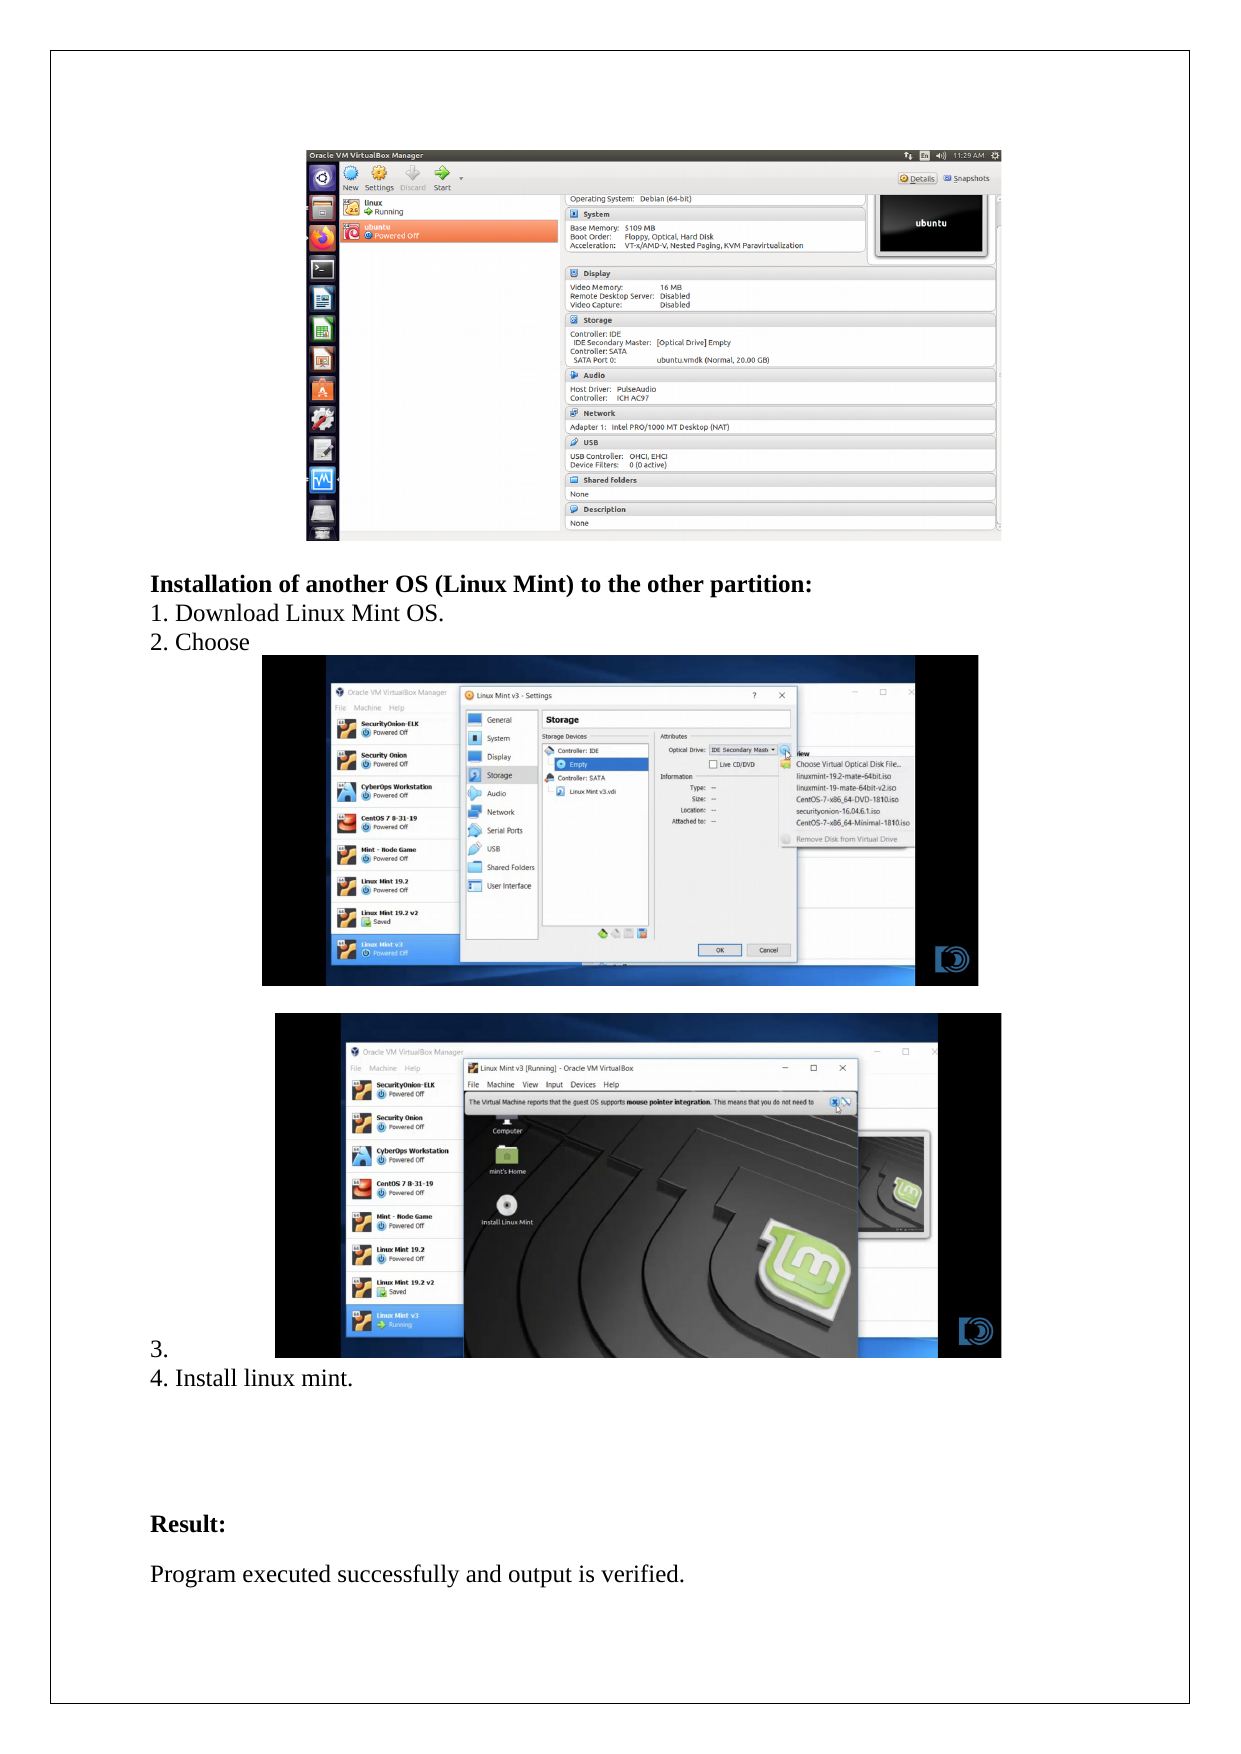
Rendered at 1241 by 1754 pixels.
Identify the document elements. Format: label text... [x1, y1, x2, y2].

text Program executed successfully and output is verified. [150, 1559, 1090, 1587]
text Installation of another OS (Linux Mint) to the other partition: [150, 569, 1090, 598]
text 3. [150, 1013, 1090, 1363]
text 1. Download Linux Mint OS. [150, 598, 1090, 627]
text 4. Install linux mint. [150, 1363, 1090, 1392]
text 2. Choose [150, 627, 1090, 656]
text Result: [150, 1509, 1090, 1538]
